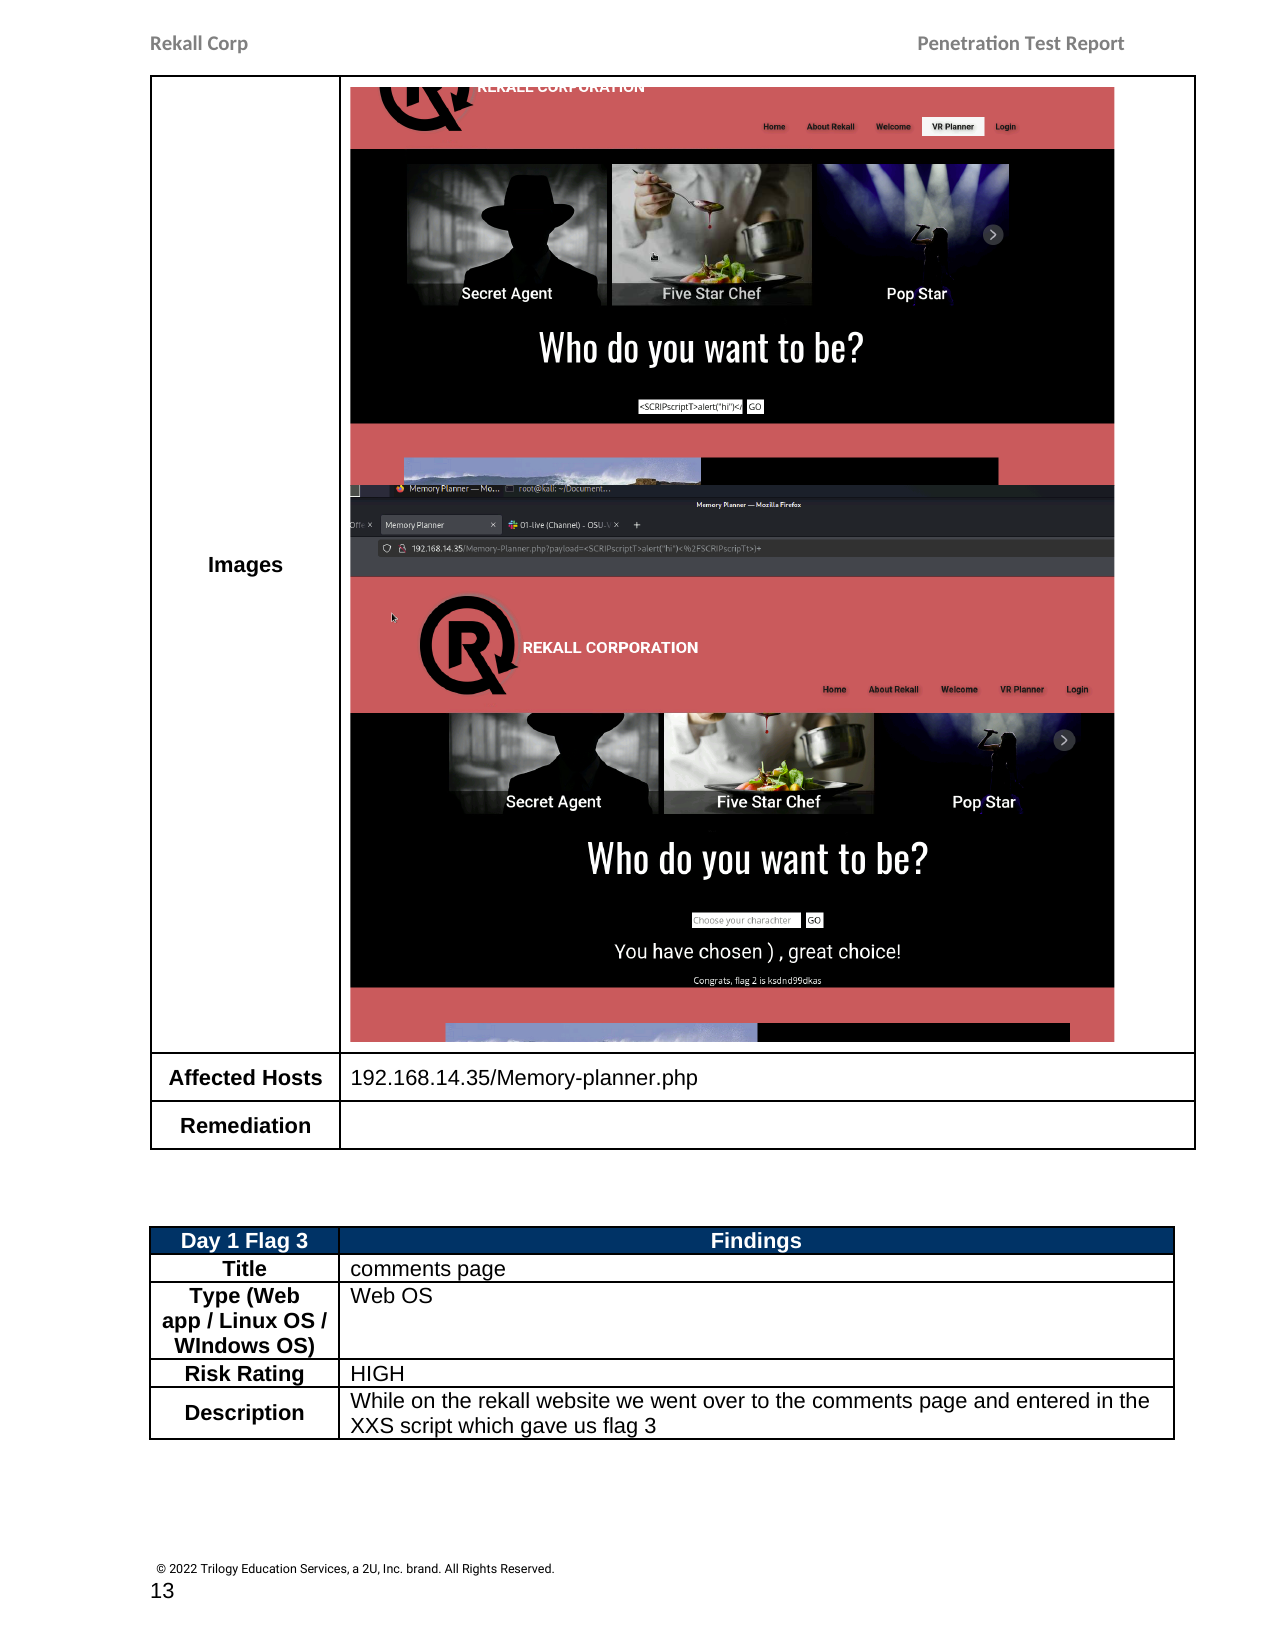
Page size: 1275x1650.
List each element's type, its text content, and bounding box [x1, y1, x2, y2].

table_cell Risk Rating [151, 1360, 338, 1386]
picture [350, 87, 1115, 1042]
table_cell While on the rekall website we went over to the comments page and entered in the XXS script which gave us flag 3 [340, 1388, 1173, 1438]
table_cell comments page [340, 1255, 1173, 1281]
table_cell Description [151, 1388, 338, 1438]
table_cell [341, 77, 1194, 1052]
table_cell HIGH [340, 1360, 1173, 1386]
table_cell Affected Hosts [152, 1054, 339, 1100]
table_cell 192.168.14.35/Memory-planner.php [341, 1054, 1194, 1100]
table_cell Remediation [152, 1102, 339, 1148]
table_header Day 1 Flag 3 [151, 1228, 338, 1253]
table_cell Type (Web app / Linux OS / WIndows OS) [151, 1283, 338, 1358]
table_cell Images [152, 77, 339, 1052]
table_cell [341, 1102, 1194, 1148]
table_cell Web OS [340, 1283, 1173, 1358]
table_cell Title [151, 1255, 338, 1281]
table_header Findings [340, 1228, 1173, 1253]
